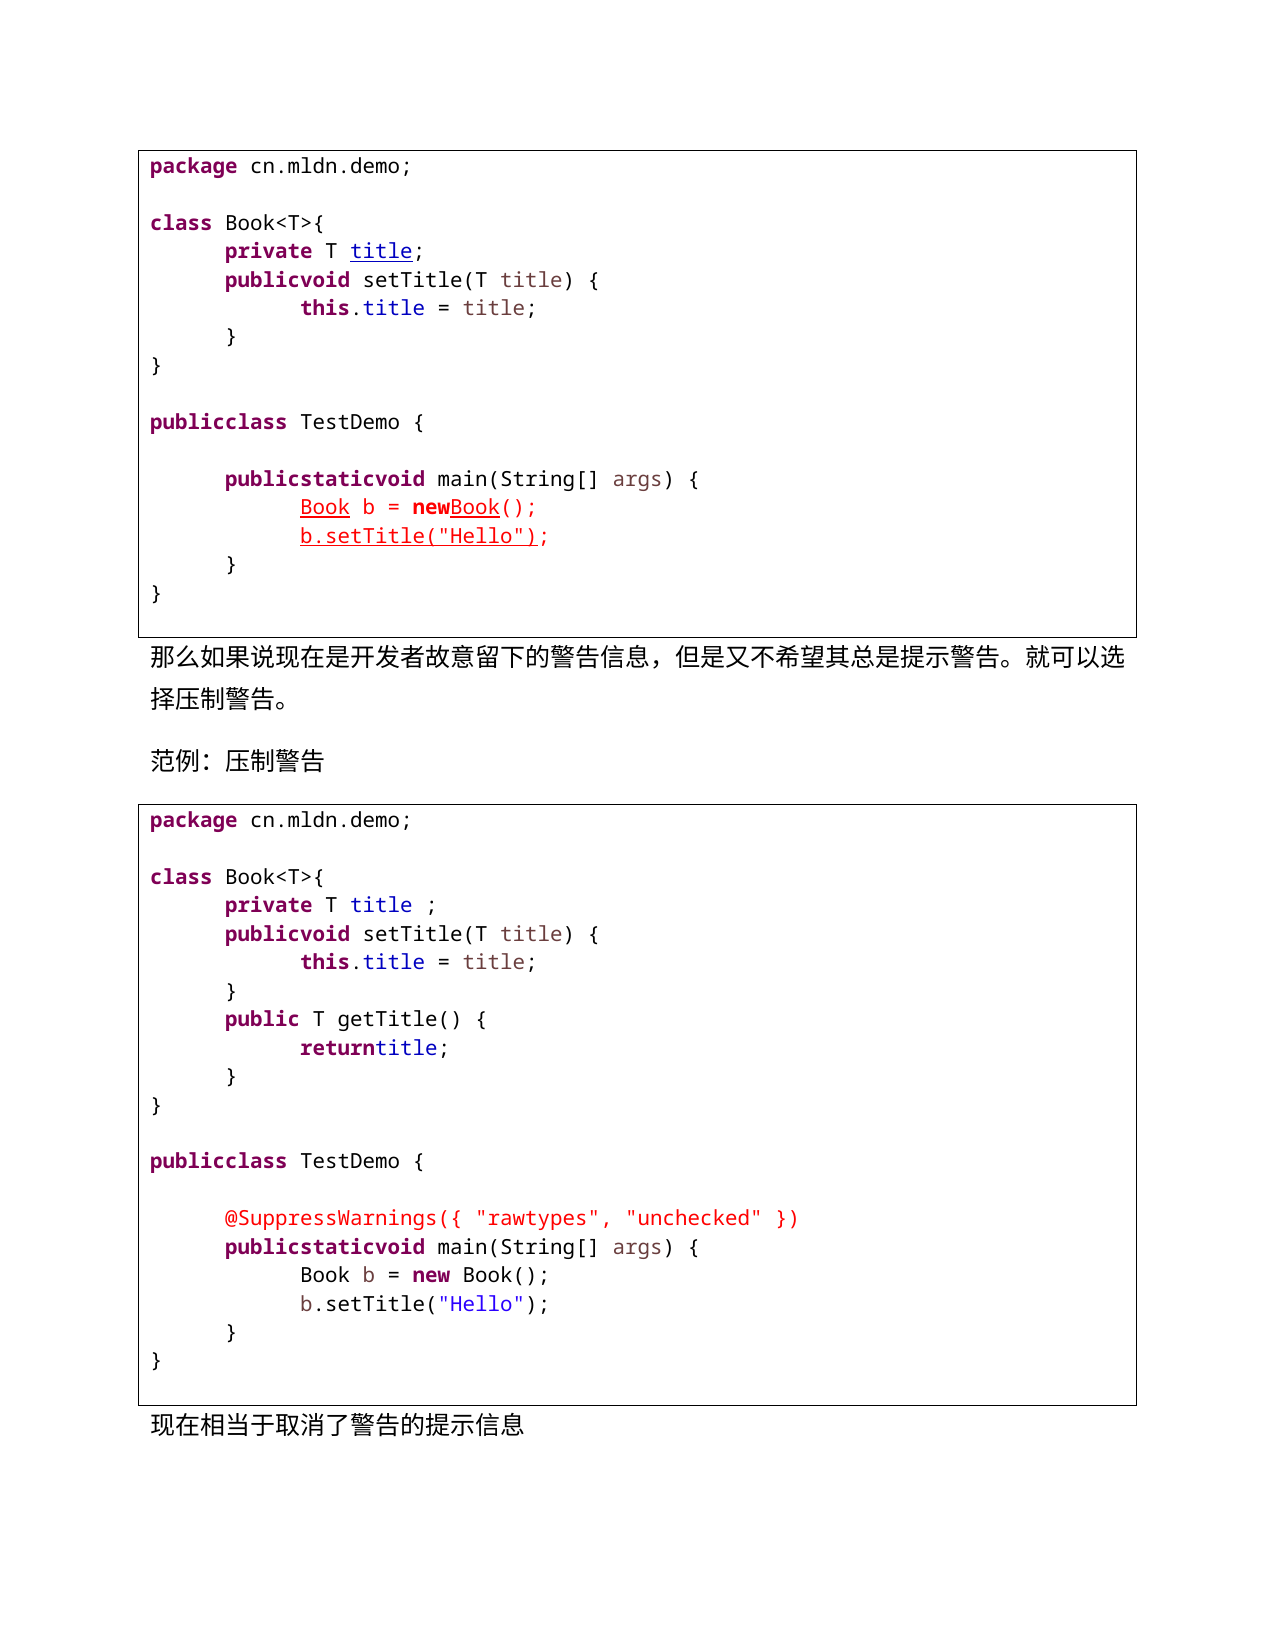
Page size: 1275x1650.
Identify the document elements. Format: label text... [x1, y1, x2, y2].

table_header package cn.mldn.demo; class Book<T>{ private T title ; publicvoid setTitle(T title) { this.title = title; } public T getTitle() { returntitle; } } publicclass TestDemo { @SuppressWarnings({ "rawtypes", "unchecked" }) publicstaticvoid main(String[] args) { Book b = new Book(); b.setTitle("Hello"); } } [139, 805, 1136, 1404]
table_header package cn.mldn.demo; class Book<T>{ private T title; publicvoid setTitle(T title) { this.title = title; } } publicclass TestDemo { publicstaticvoid main(String[] args) { Book b = newBook(); b.setTitle("Hello"); } } [139, 151, 1136, 637]
text 范例：压制警告 [150, 742, 1125, 778]
text 现在相当于取消了警告的提示信息 [150, 1406, 1125, 1442]
text 那么如果说现在是开发者故意留下的警告信息，但是又不希望其总是提示警告。就可以选择压制警告。 [150, 638, 1125, 716]
